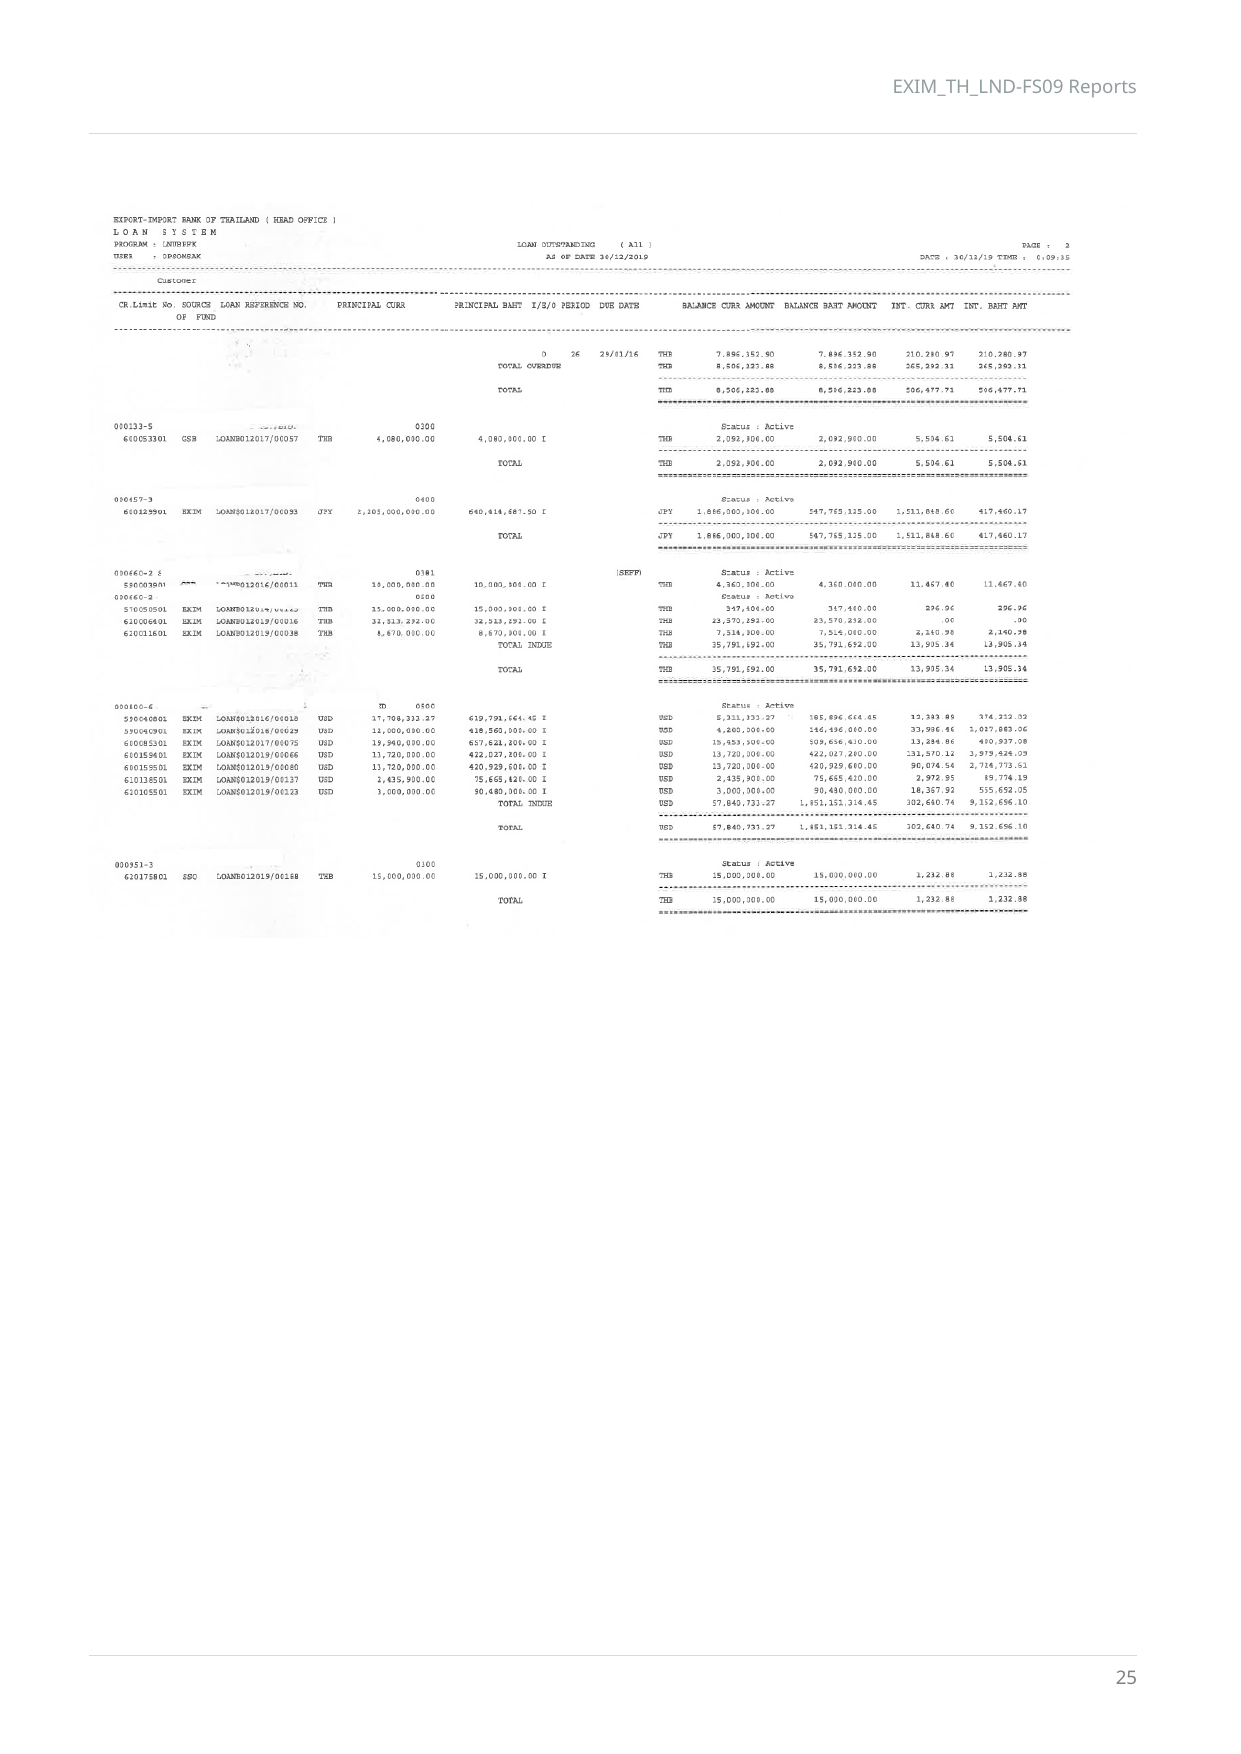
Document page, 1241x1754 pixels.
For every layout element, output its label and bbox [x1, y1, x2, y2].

picture [88, 203, 1137, 938]
